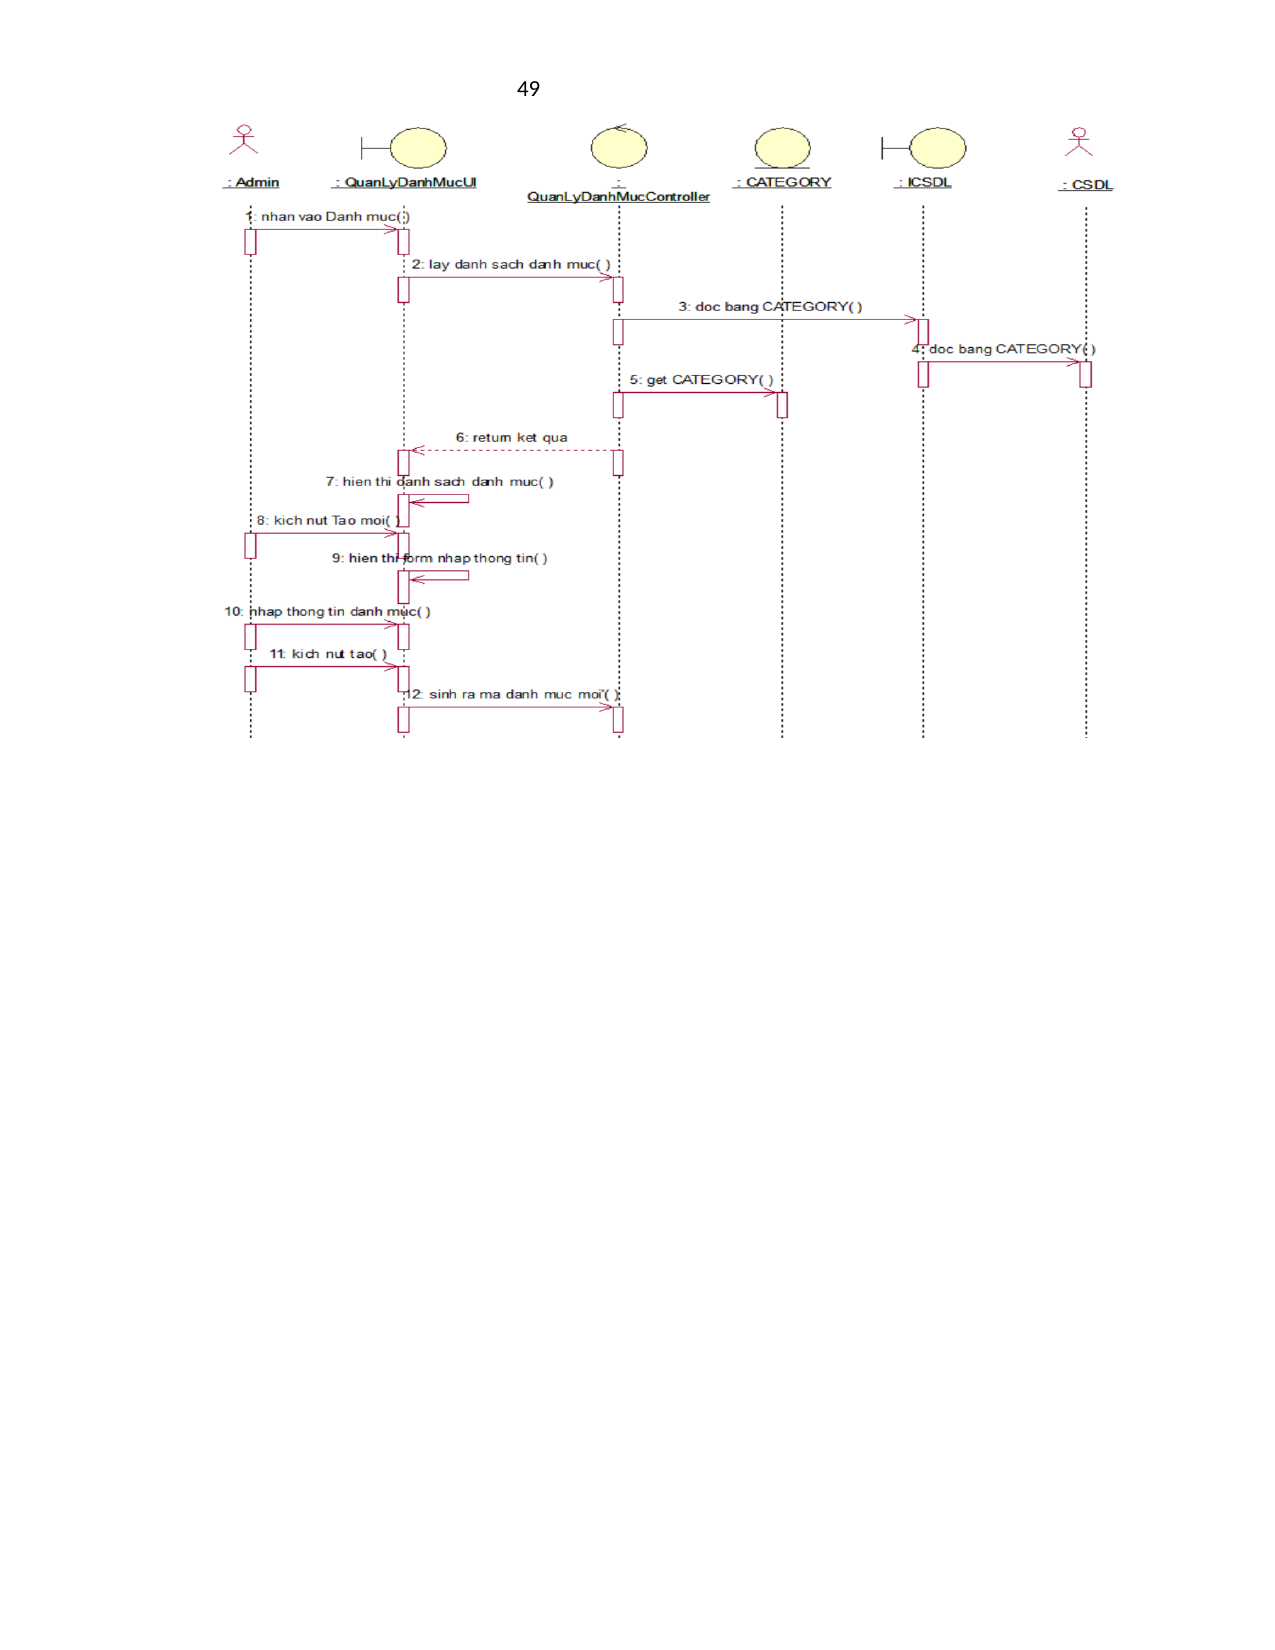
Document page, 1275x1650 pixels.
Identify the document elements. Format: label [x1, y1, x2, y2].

picture [177, 118, 1157, 738]
